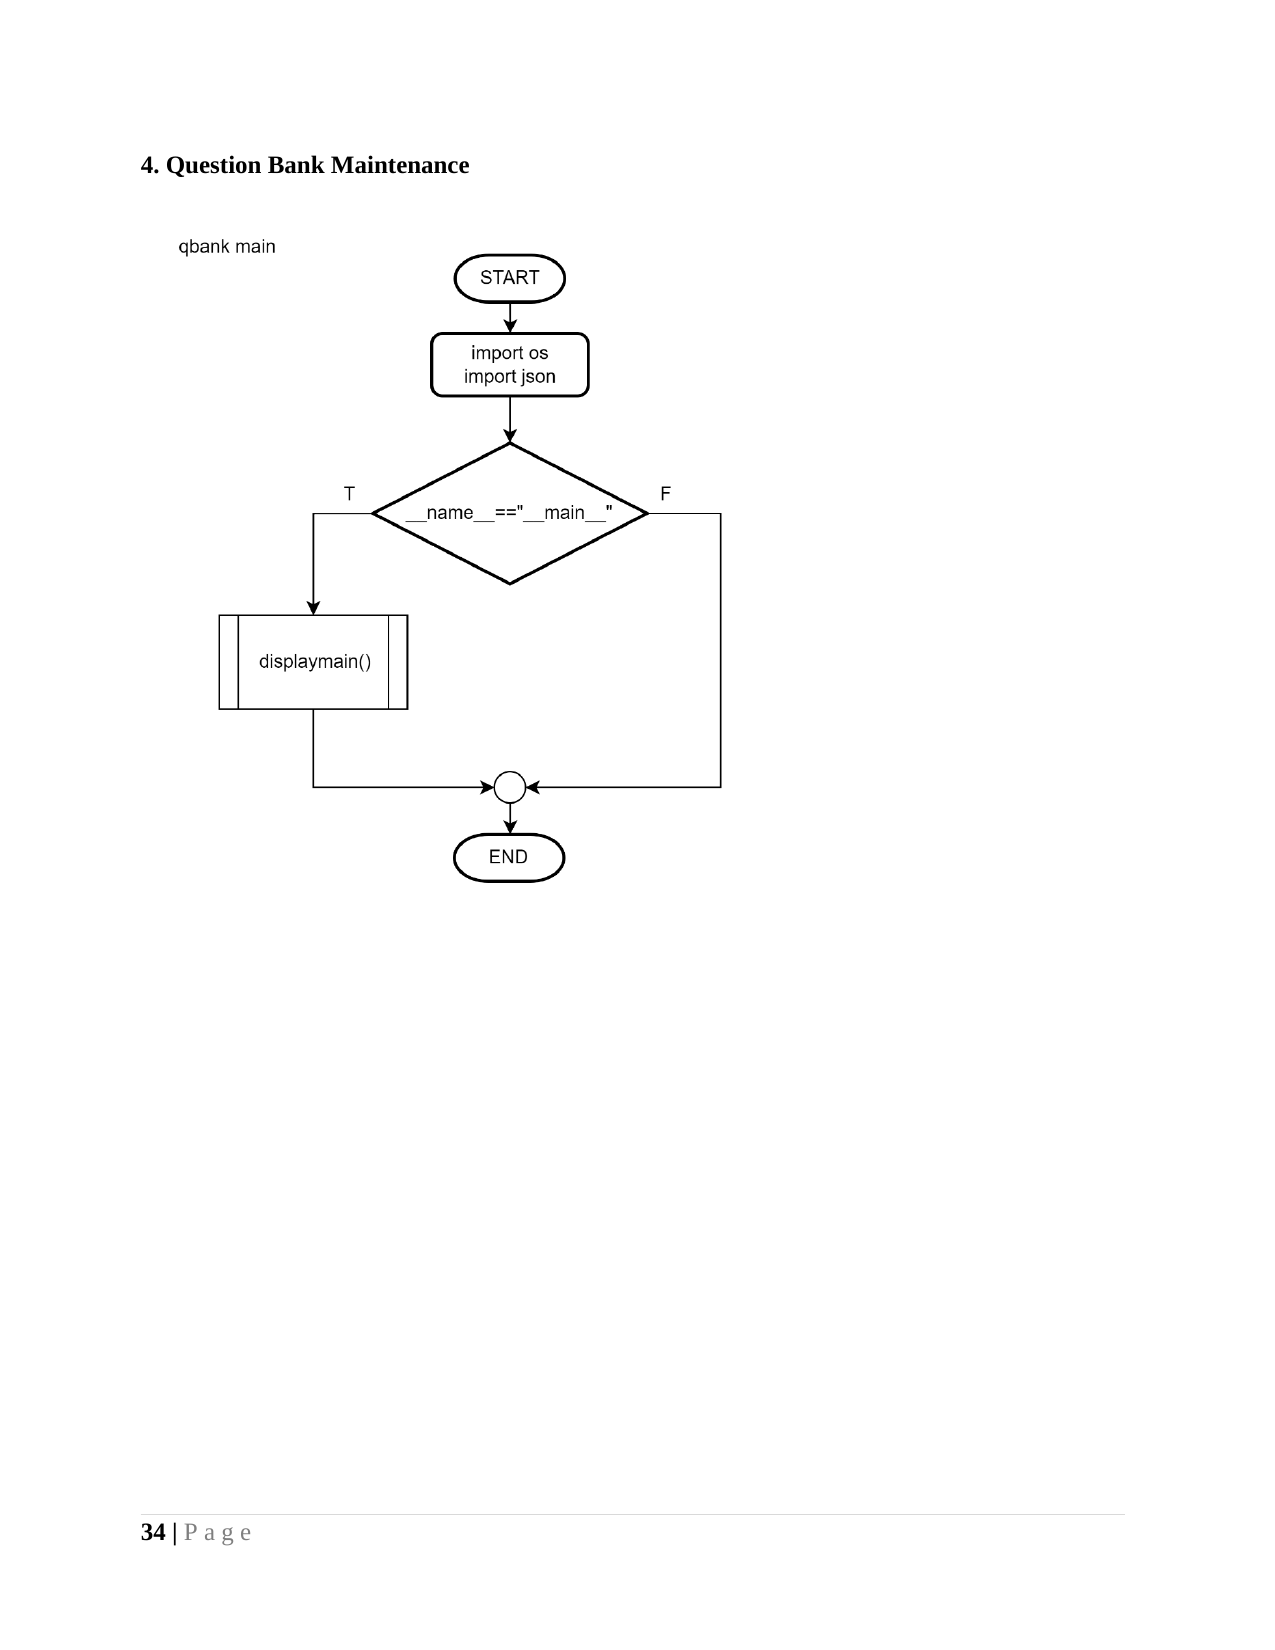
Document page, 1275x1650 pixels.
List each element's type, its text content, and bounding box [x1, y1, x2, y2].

picture [140, 207, 754, 899]
text 4. Question Bank Maintenance [141, 150, 1125, 179]
